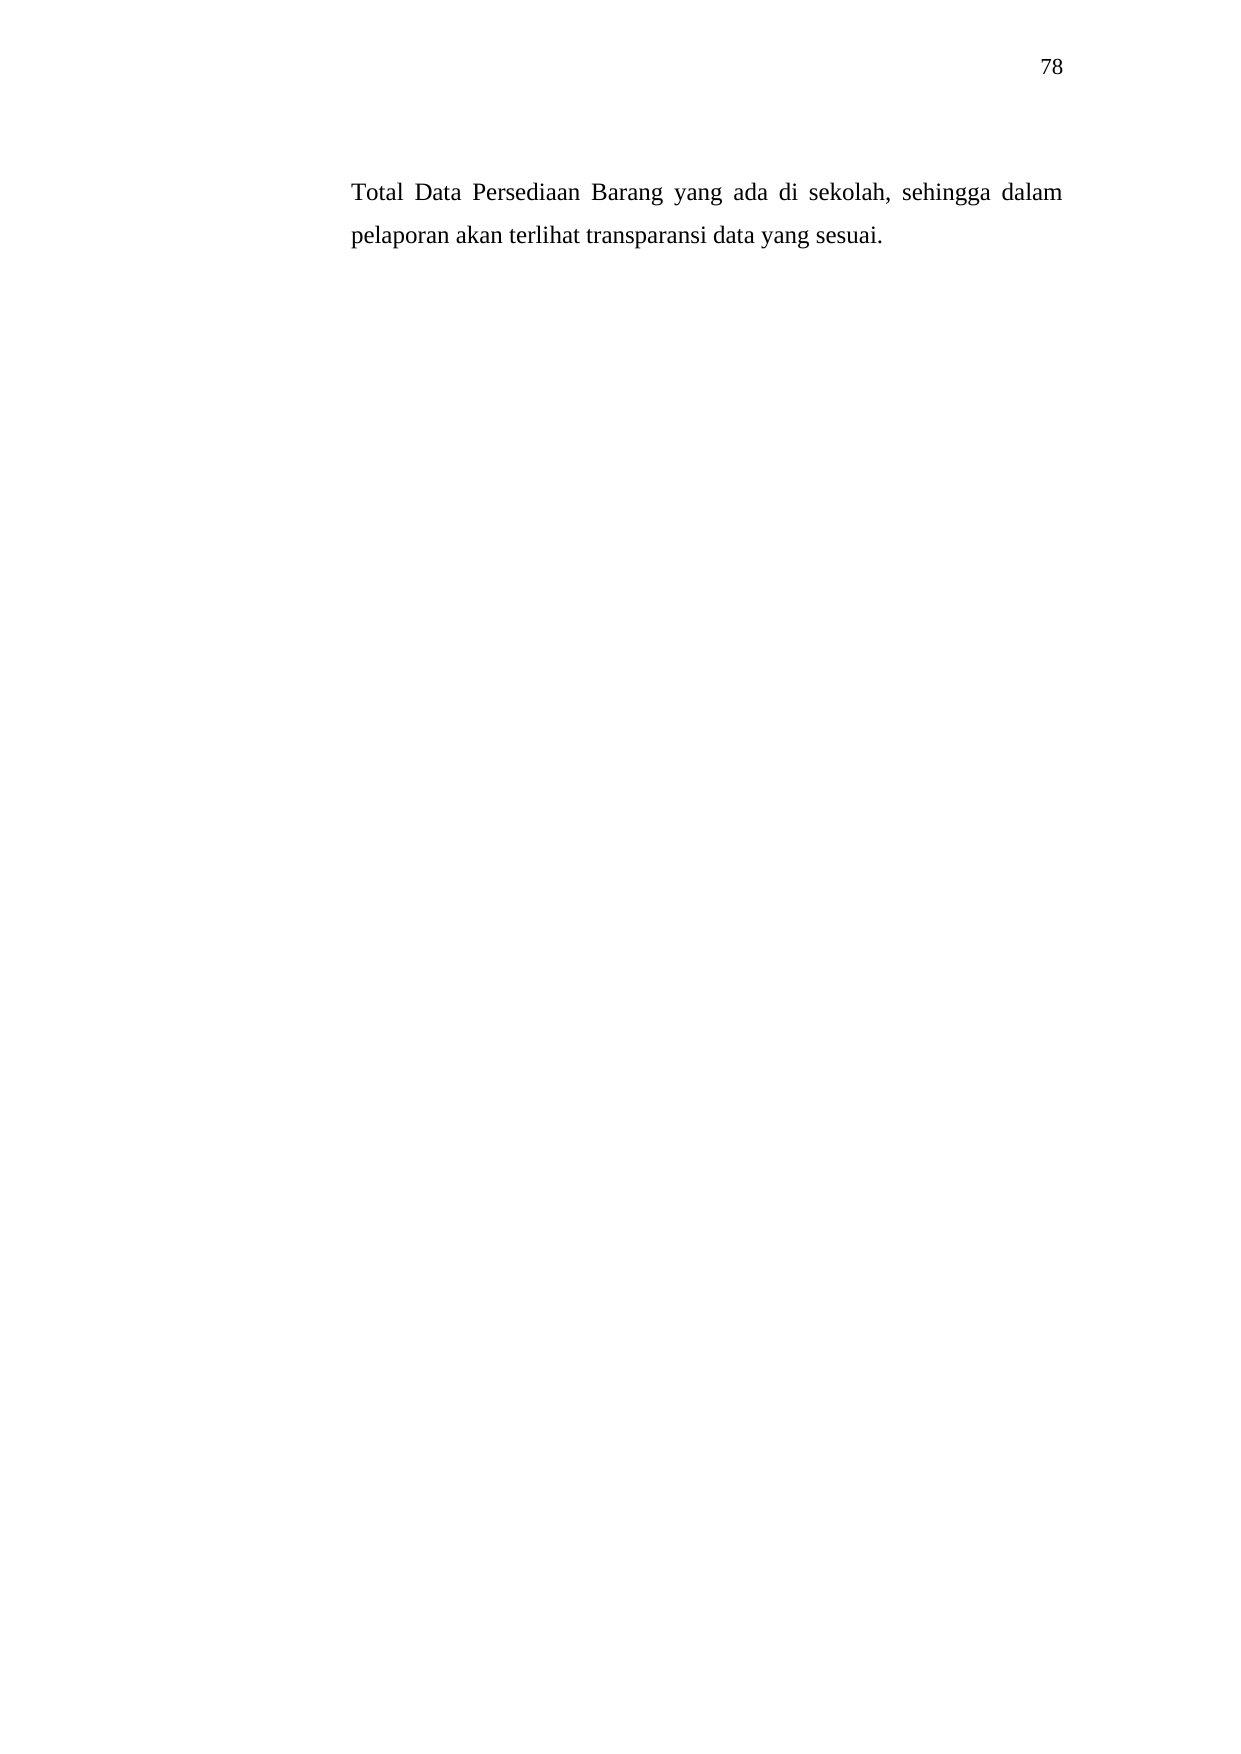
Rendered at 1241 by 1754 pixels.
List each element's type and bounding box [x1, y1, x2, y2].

text [351, 177, 1063, 249]
